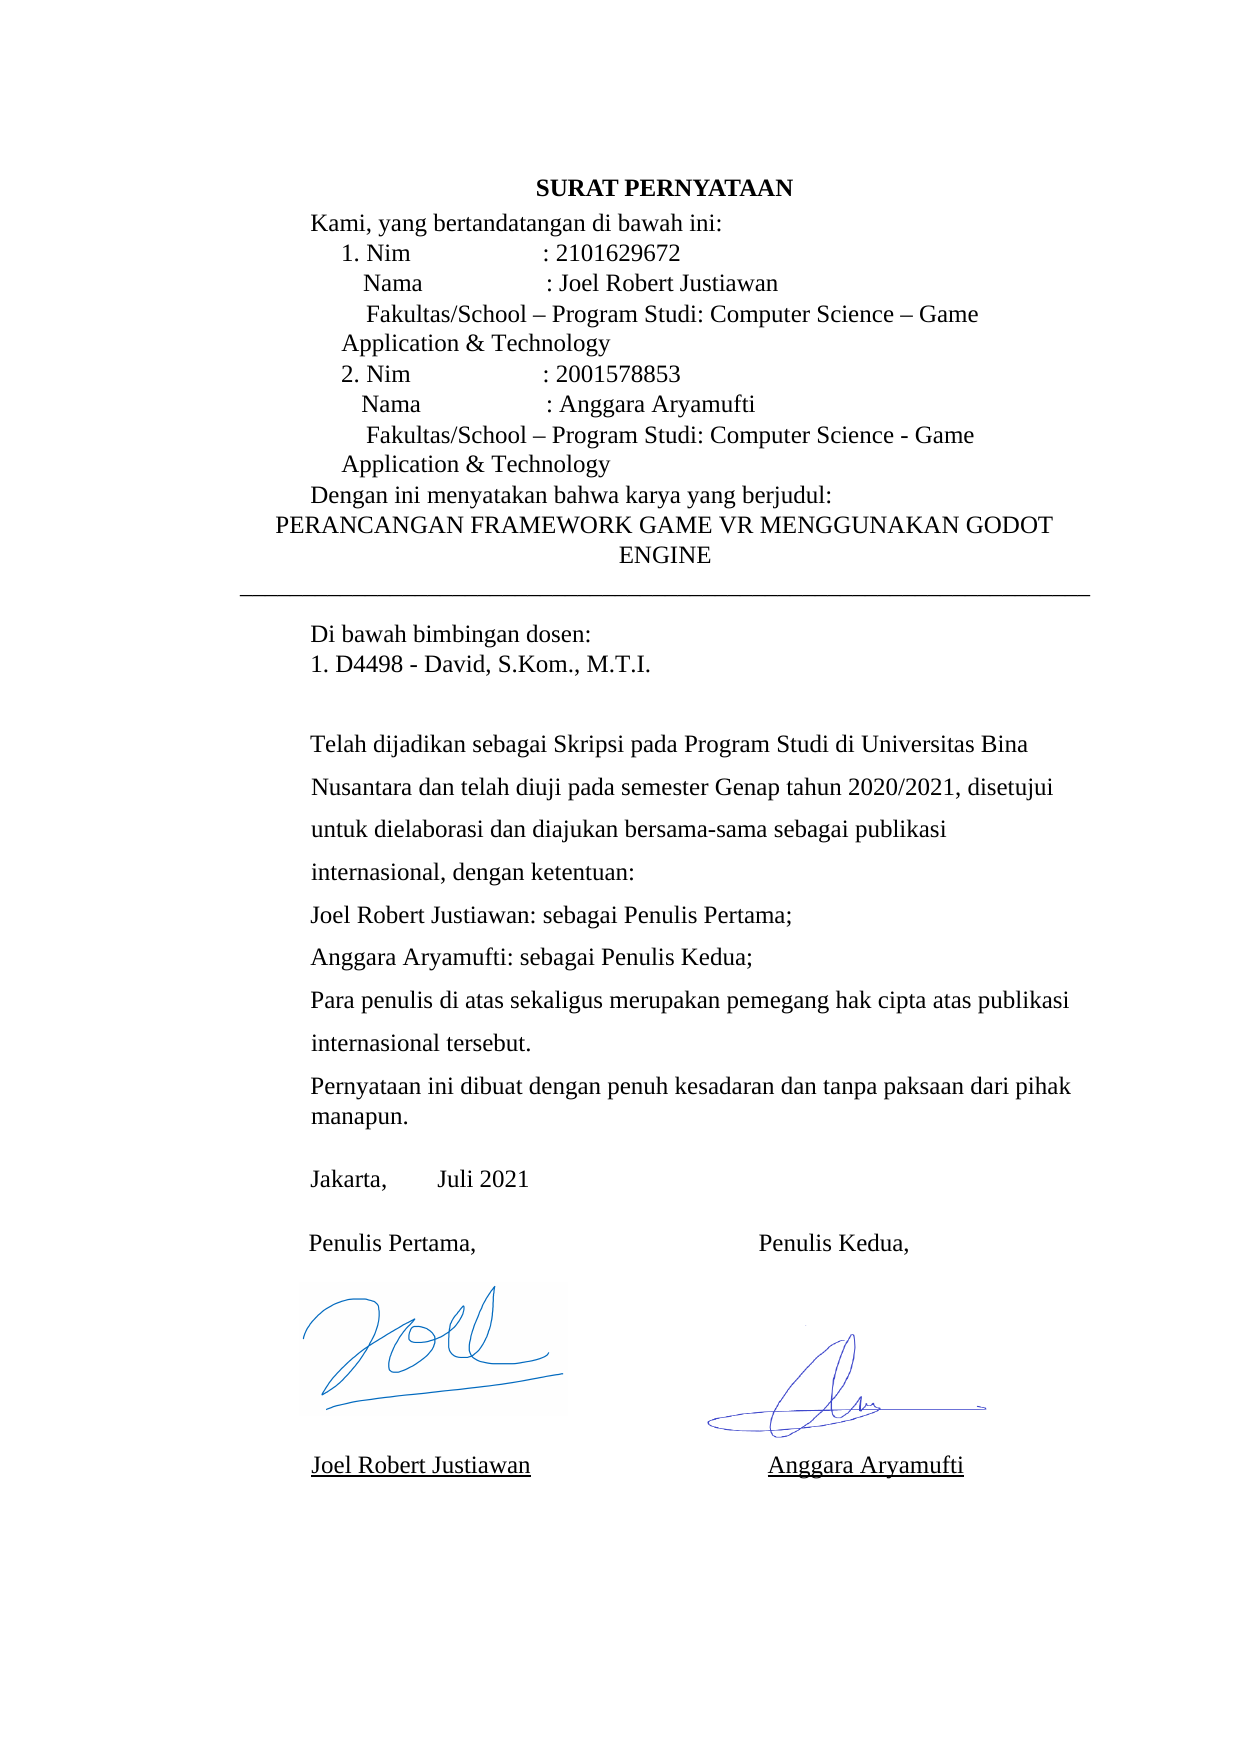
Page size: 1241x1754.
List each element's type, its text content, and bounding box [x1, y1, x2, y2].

text Fakultas/School – Program Studi: Computer Science - Game Application & Technology [341, 420, 1087, 478]
text Penulis Pertama, Penulis Kedua, [236, 1228, 1092, 1286]
list D4498 - David, S.Kom., M.T.I. [310, 649, 1087, 678]
text Di bawah bimbingan dosen: [310, 619, 1087, 648]
text Pernyataan ini dibuat dengan penuh kesadaran dan tanpa paksaan dari pihak manapun. [310, 1071, 1087, 1130]
picture [701, 1324, 1045, 1440]
text PERANCANGAN FRAMEWORK GAME VR MENGGUNAKAN GODOT ENGINE ____________________________________________________________________ [236, 510, 1092, 599]
text Para penulis di atas sekaligus merupakan pemegang hak cipta atas publikasi internasional tersebut. [310, 986, 1087, 1057]
text Jakarta, Juli 2021 [310, 1164, 1087, 1193]
text Kami, yang bertandatangan di bawah ini: [310, 208, 1087, 236]
text Dengan ini menyatakan bahwa karya yang berjudul: [310, 480, 1087, 508]
list Nim : 2101629672 [341, 238, 1087, 267]
subtitle SURAT PERNYATAAN [236, 173, 1092, 201]
picture [298, 1282, 568, 1416]
text Nama : Anggara Aryamufti [236, 389, 1092, 418]
text Nama : Joel Robert Justiawan [236, 268, 1092, 297]
text Fakultas/School – Program Studi: Computer Science – Game Application & Technology [341, 299, 1087, 357]
text Joel Robert Justiawan: sebagai Penulis Pertama; [310, 900, 1087, 929]
text Anggara Aryamufti: sebagai Penulis Kedua; [310, 942, 1087, 971]
list Nim : 2001578853 [341, 359, 1087, 388]
text Joel Robert Justiawan Anggara Aryamufti [236, 1450, 1092, 1479]
text Telah dijadikan sebagai Skripsi pada Program Studi di Universitas Bina Nusantara dan telah diuji pada semester Genap tahun 2020/2021, disetujui untuk dielaborasi dan diajukan bersama-sama sebagai publikasi internasional, dengan ketentuan: [310, 729, 1087, 886]
